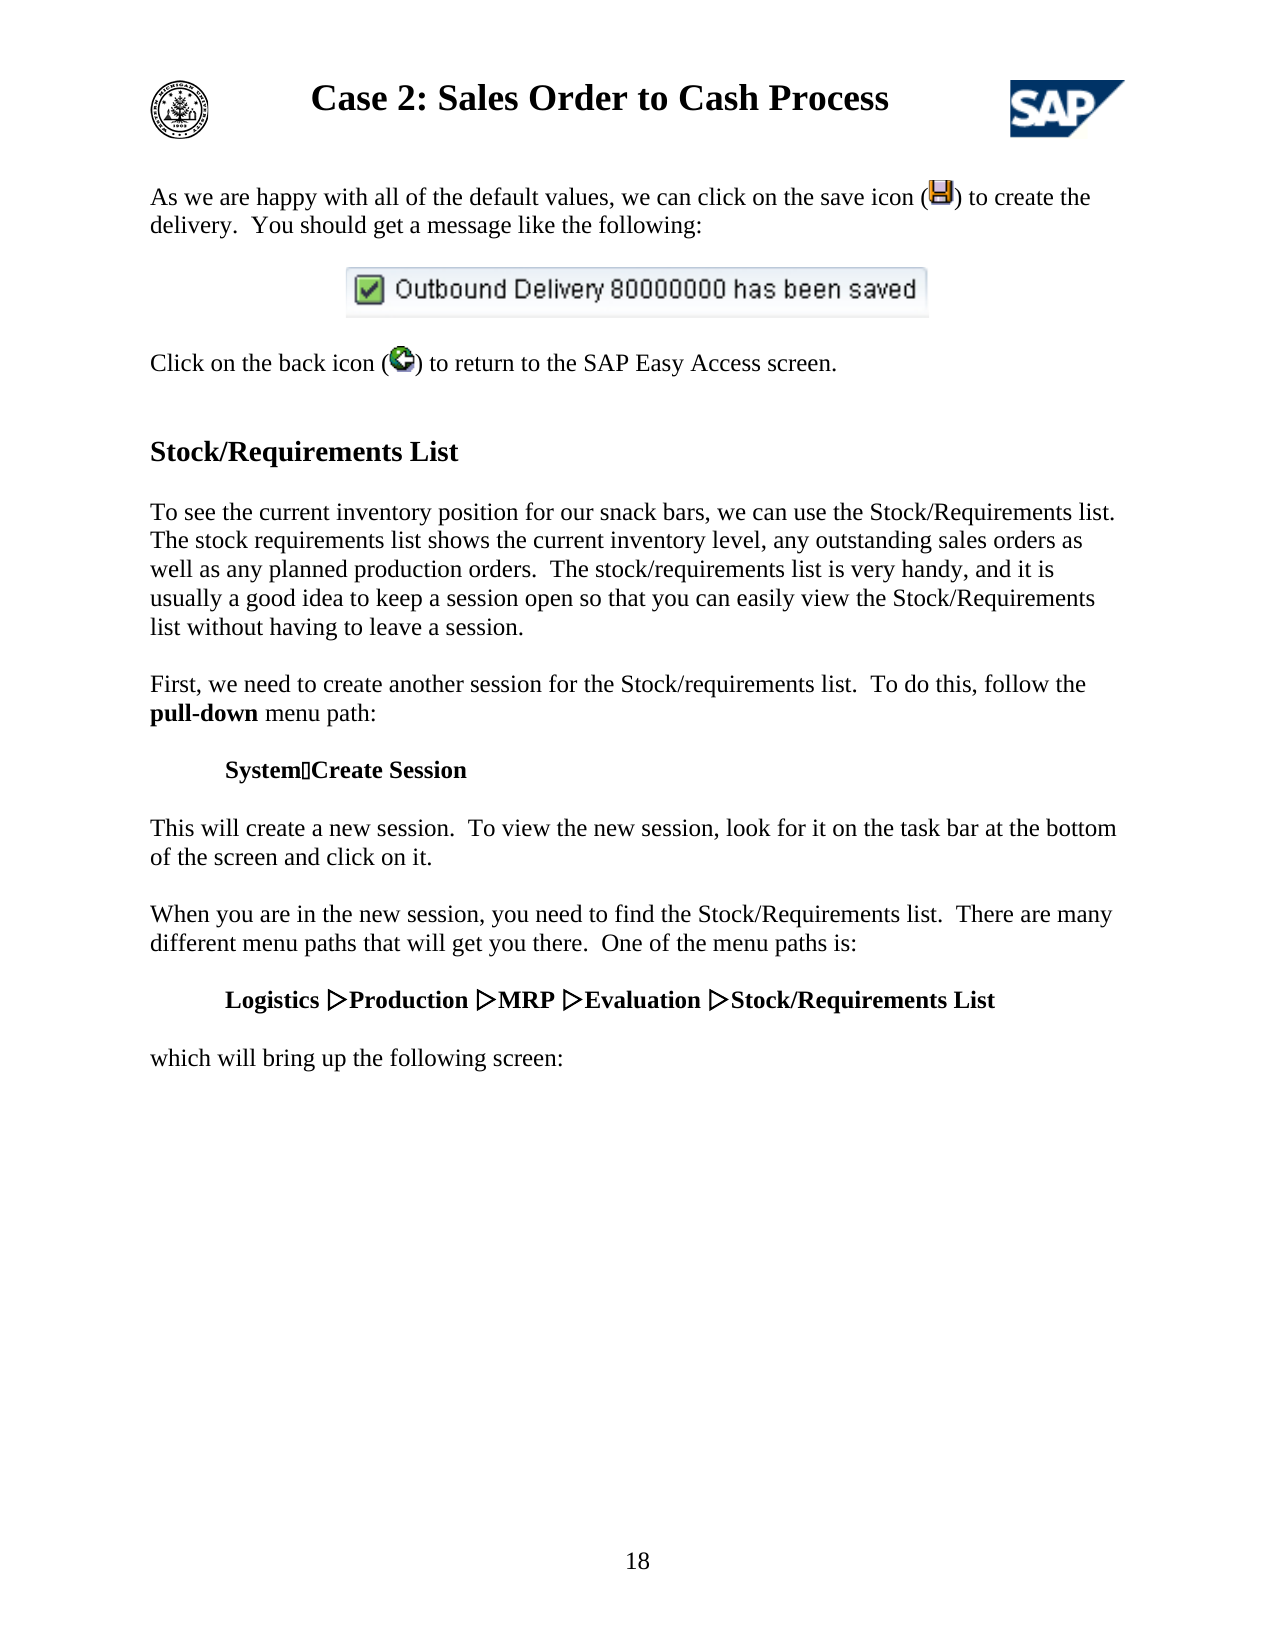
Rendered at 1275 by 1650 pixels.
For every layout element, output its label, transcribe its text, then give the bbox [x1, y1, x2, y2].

text SystemCreate Session [150, 756, 1125, 784]
picture [389, 346, 415, 372]
text Stock/Requirements List [150, 434, 1125, 468]
text To see the current inventory position for our snack bars, we can use the Stock/Requirements list. The stock requirements list shows the current inventory level, any outstanding sales orders as well as any planned production orders. The stock/requirements list is very handy, and it is usually a good idea to keep a session open so that you can easily view the Stock/Requirements list without having to leave a session. [150, 497, 1125, 641]
text As we are happy with all of the default values, we can click on the save icon () to create the delivery. You should get a message like the following: [150, 180, 1125, 239]
picture [928, 180, 954, 205]
picture [1010, 80, 1125, 139]
text First, we need to create another session for the Stock/requirements list. To do this, follow the pull-down menu path: [150, 669, 1125, 727]
picture [345, 267, 930, 318]
text Logistics Production MRP Evaluation Stock/Requirements List [225, 986, 1125, 1014]
text When you are in the new session, you need to find the Stock/Requirements list. There are many different menu paths that will get you there. One of the menu paths is: [150, 899, 1125, 957]
text which will bring up the following screen: [150, 1043, 1125, 1072]
text Click on the back icon () to return to the SAP Easy Access screen. [150, 347, 1125, 377]
text This will create a new session. To view the new session, look for it on the task bar at the bottom of the screen and click on it. [150, 813, 1125, 871]
picture [150, 80, 209, 139]
